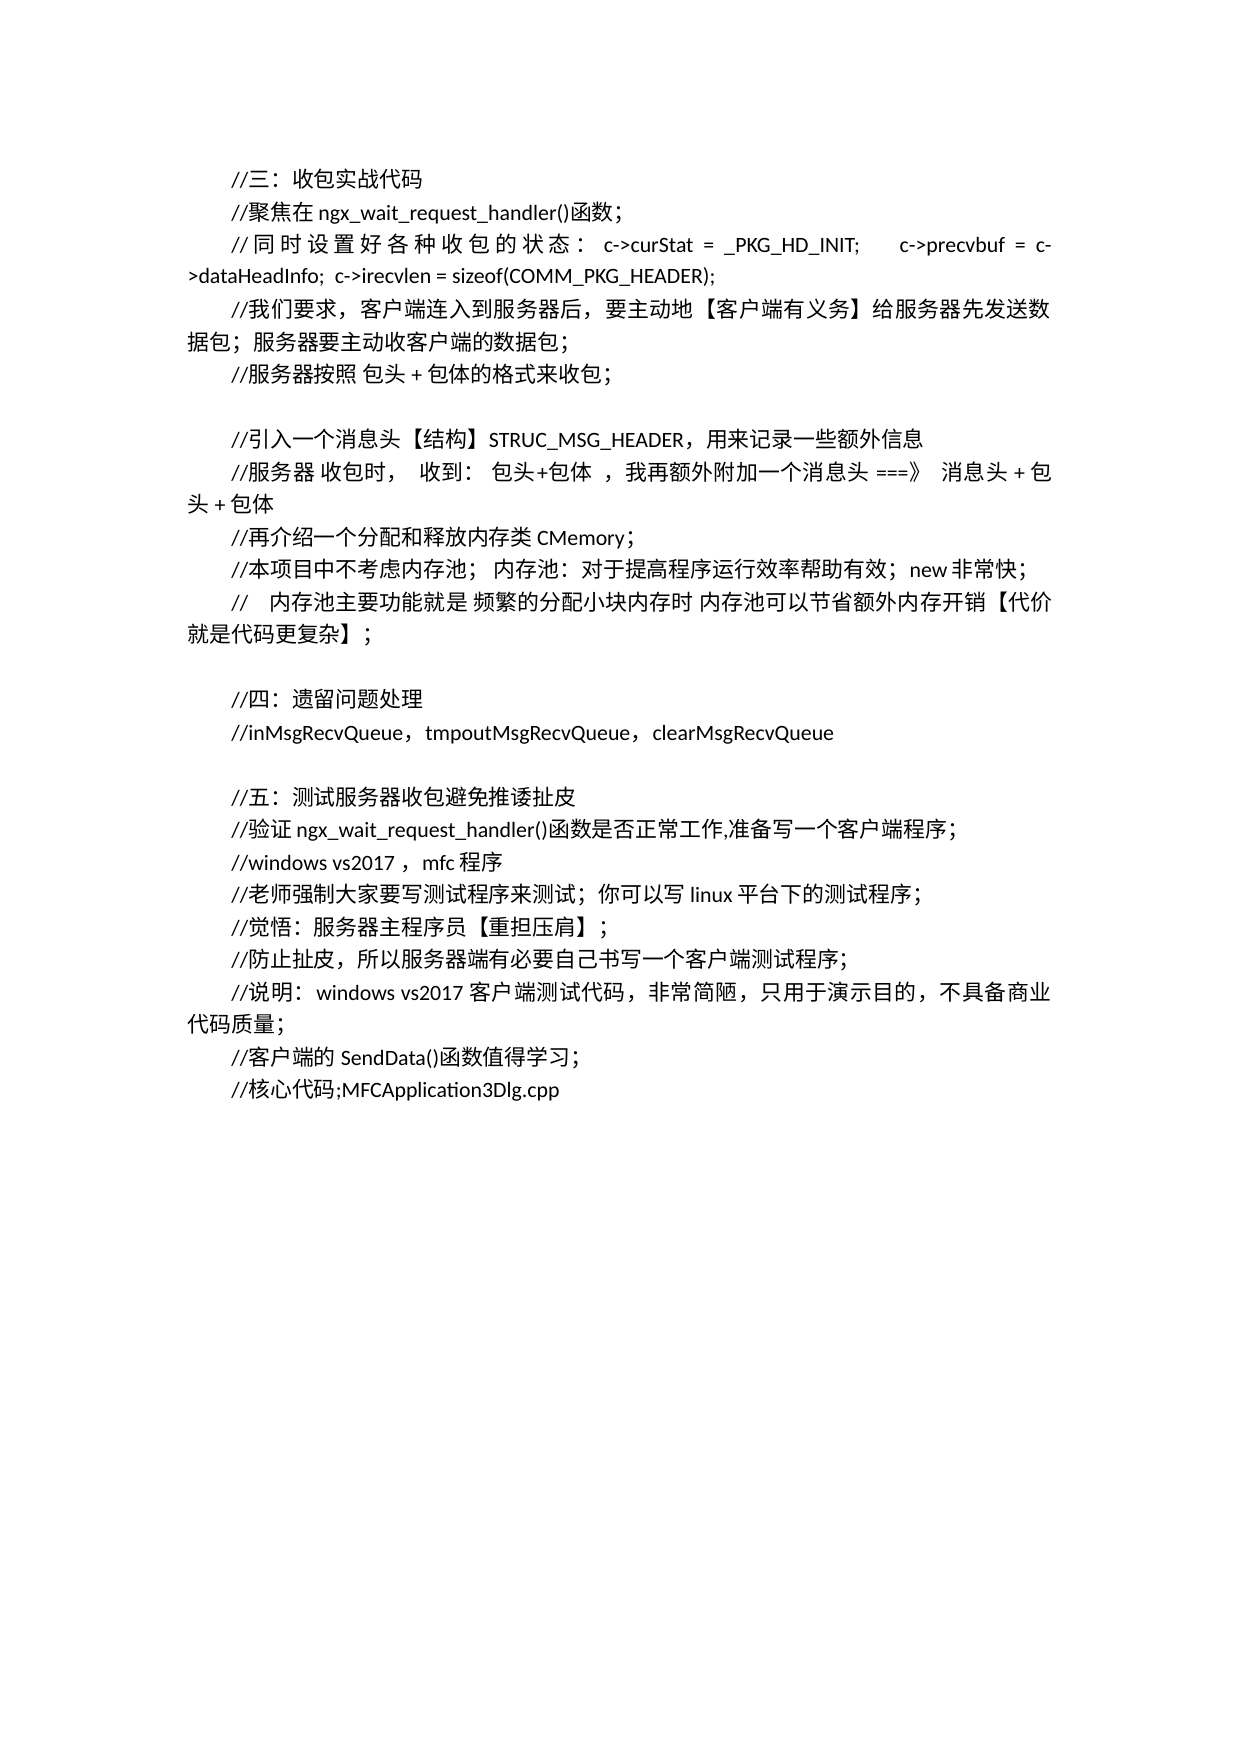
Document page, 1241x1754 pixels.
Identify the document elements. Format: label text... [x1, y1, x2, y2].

text //再介绍一个分配和释放内存类CMemory； [187, 519, 1053, 552]
text //聚焦在ngx_wait_request_handler()函数； [187, 194, 1053, 227]
text //说明：windows vs2017 客户端测试代码，非常简陋，只用于演示目的，不具备商业代码质量； [187, 974, 1053, 1039]
text //本项目中不考虑内存池； 内存池：对于提高程序运行效率帮助有效；new非常快； [187, 552, 1053, 584]
text //客户端的 SendData()函数值得学习； [187, 1039, 1053, 1072]
text //四：遗留问题处理 [187, 682, 1053, 714]
text //老师强制大家要写测试程序来测试；你可以写linux平台下的测试程序； [187, 877, 1053, 909]
text //服务器 收包时， 收到： 包头+包体 ，我再额外附加一个消息头 ===》 消息头 + 包头 + 包体 [187, 454, 1053, 519]
text // 内存池主要功能就是 频繁的分配小块内存时 内存池可以节省额外内存开销【代价就是代码更复杂】； [187, 584, 1053, 649]
text //防止扯皮，所以服务器端有必要自己书写一个客户端测试程序； [187, 942, 1053, 974]
text //windows vs2017 ，mfc程序 [187, 844, 1053, 877]
text //同时设置好各种收包的状态：c->curStat = _PKG_HD_INIT; c->precvbuf = c->dataHeadInfo; c->irecvlen = sizeof(COMM_PKG_HEADER); [187, 227, 1053, 292]
text //inMsgRecvQueue，tmpoutMsgRecvQueue，clearMsgRecvQueue [187, 714, 1053, 747]
text //我们要求，客户端连入到服务器后，要主动地【客户端有义务】给服务器先发送数据包；服务器要主动收客户端的数据包； [187, 292, 1053, 357]
text //引入一个消息头【结构】STRUC_MSG_HEADER，用来记录一些额外信息 [187, 422, 1053, 454]
text //核心代码;MFCApplication3Dlg.cpp [187, 1072, 1053, 1104]
text //五：测试服务器收包避免推诿扯皮 [187, 779, 1053, 812]
text //觉悟：服务器主程序员【重担压肩】； [187, 909, 1053, 942]
text //三：收包实战代码 [187, 162, 1053, 194]
text //验证ngx_wait_request_handler()函数是否正常工作,准备写一个客户端程序； [187, 812, 1053, 844]
text //服务器按照 包头 + 包体的格式来收包； [187, 357, 1053, 389]
